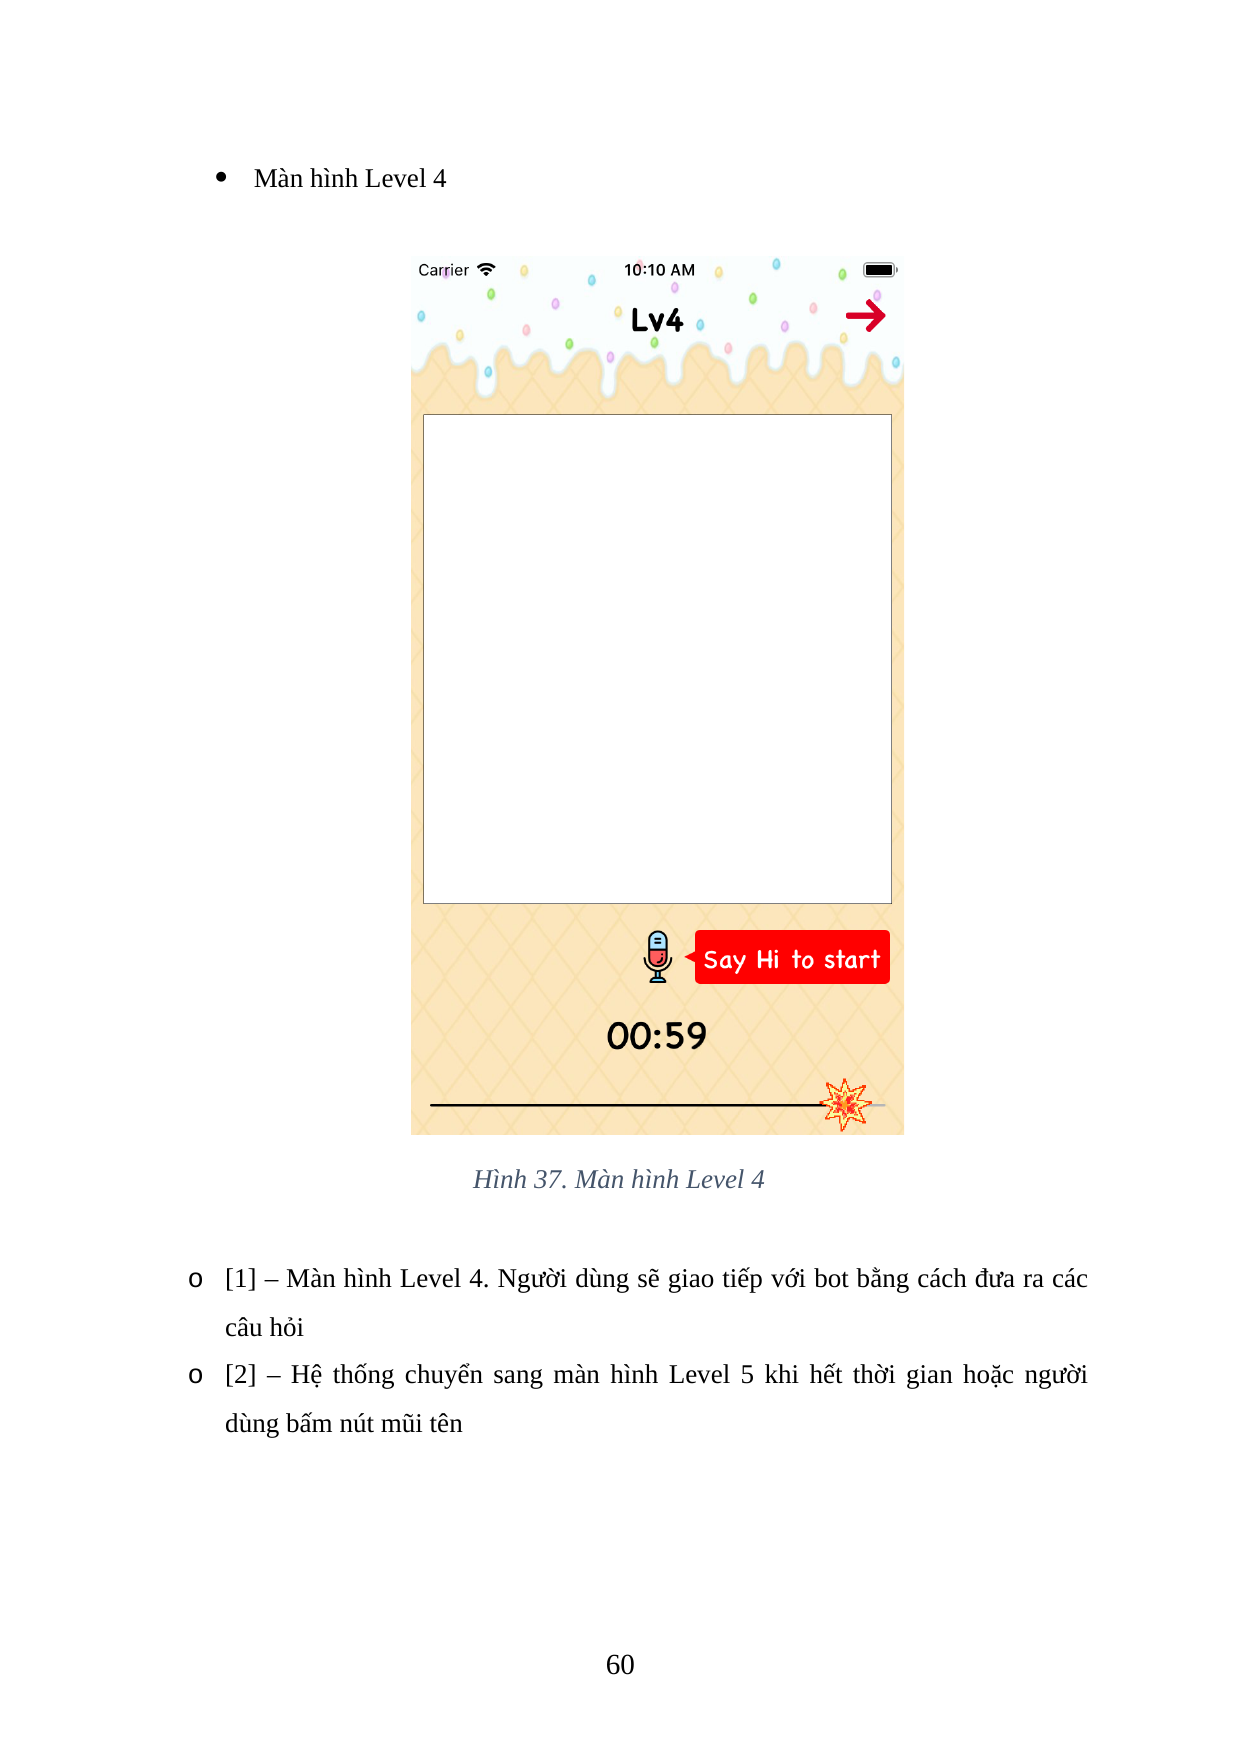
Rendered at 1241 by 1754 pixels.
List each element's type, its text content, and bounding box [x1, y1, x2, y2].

list Màn hình Level 4 [216, 162, 1090, 194]
list [1] – Màn hình Level 4. Người dùng sẽ giao tiếp với bot bằng cách đưa ra các câu hỏi [187, 1262, 1090, 1342]
list [2] – Hệ thống chuyển sang màn hình Level 5 khi hết thời gian hoặc người dùng bấm nút mũi tên [187, 1358, 1090, 1438]
picture [411, 256, 905, 1135]
